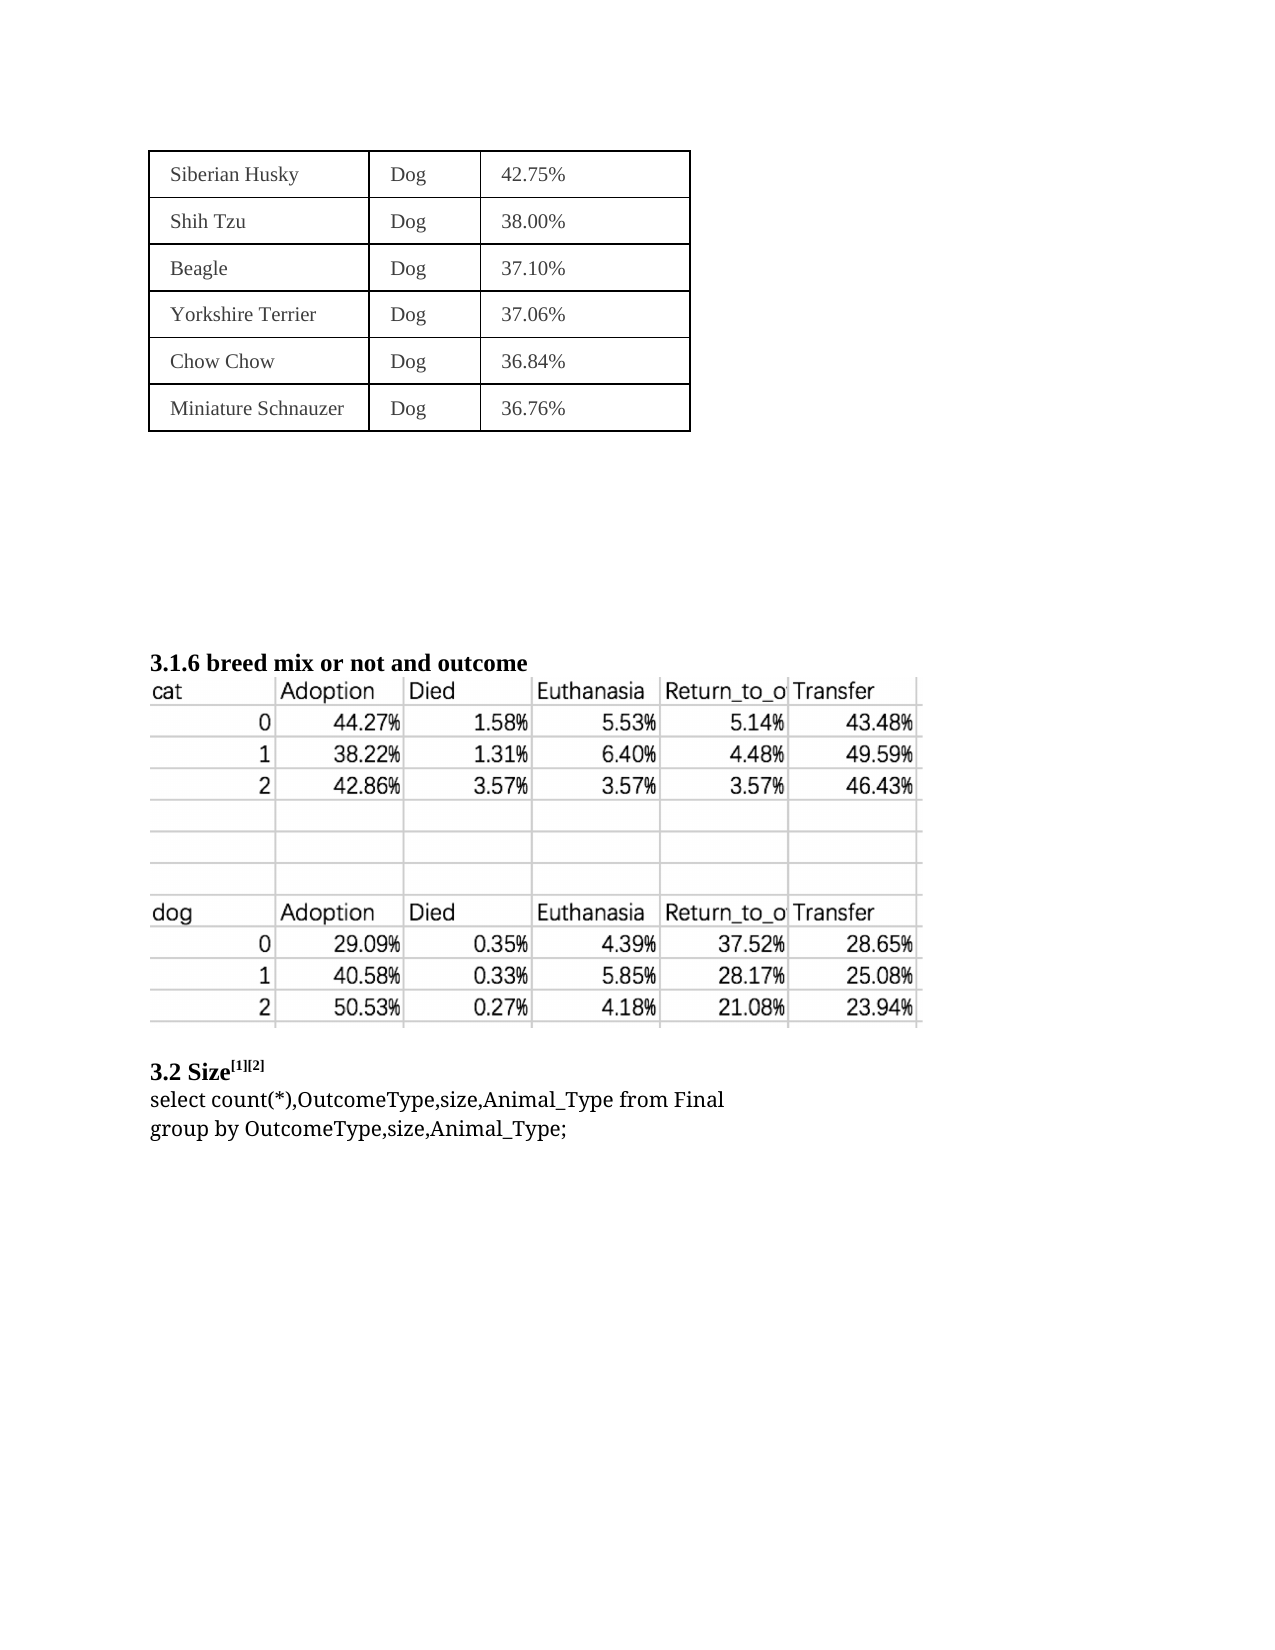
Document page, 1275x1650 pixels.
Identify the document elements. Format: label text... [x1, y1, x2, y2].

table_cell 42.75% [481, 152, 689, 197]
table_cell Dog [370, 152, 480, 197]
table_cell Beagle [150, 245, 368, 290]
text group by OutcomeType,size,Animal_Type; [150, 1114, 1125, 1142]
table_cell Miniature Schnauzer [150, 385, 368, 430]
table_cell Dog [370, 245, 480, 290]
table_cell Dog [370, 292, 480, 337]
table_cell 37.06% [481, 292, 689, 337]
table_cell Siberian Husky [150, 152, 368, 197]
table_cell Shih Tzu [150, 198, 368, 243]
table_cell Dog [370, 338, 480, 383]
text 3.2 Size[1][2] [150, 1057, 1125, 1085]
table_cell 36.76% [481, 385, 689, 430]
table_cell 38.00% [481, 198, 689, 243]
table_cell Dog [370, 198, 480, 243]
picture [150, 677, 923, 1028]
table_cell Chow Chow [150, 338, 368, 383]
table_cell 37.10% [481, 245, 689, 290]
text select count(*),OutcomeType,size,Animal_Type from Final [150, 1085, 1125, 1114]
table_cell 36.84% [481, 338, 689, 383]
text 3.1.6 breed mix or not and outcome [150, 648, 1125, 677]
table_cell Yorkshire Terrier [150, 292, 368, 337]
table_cell Dog [370, 385, 480, 430]
